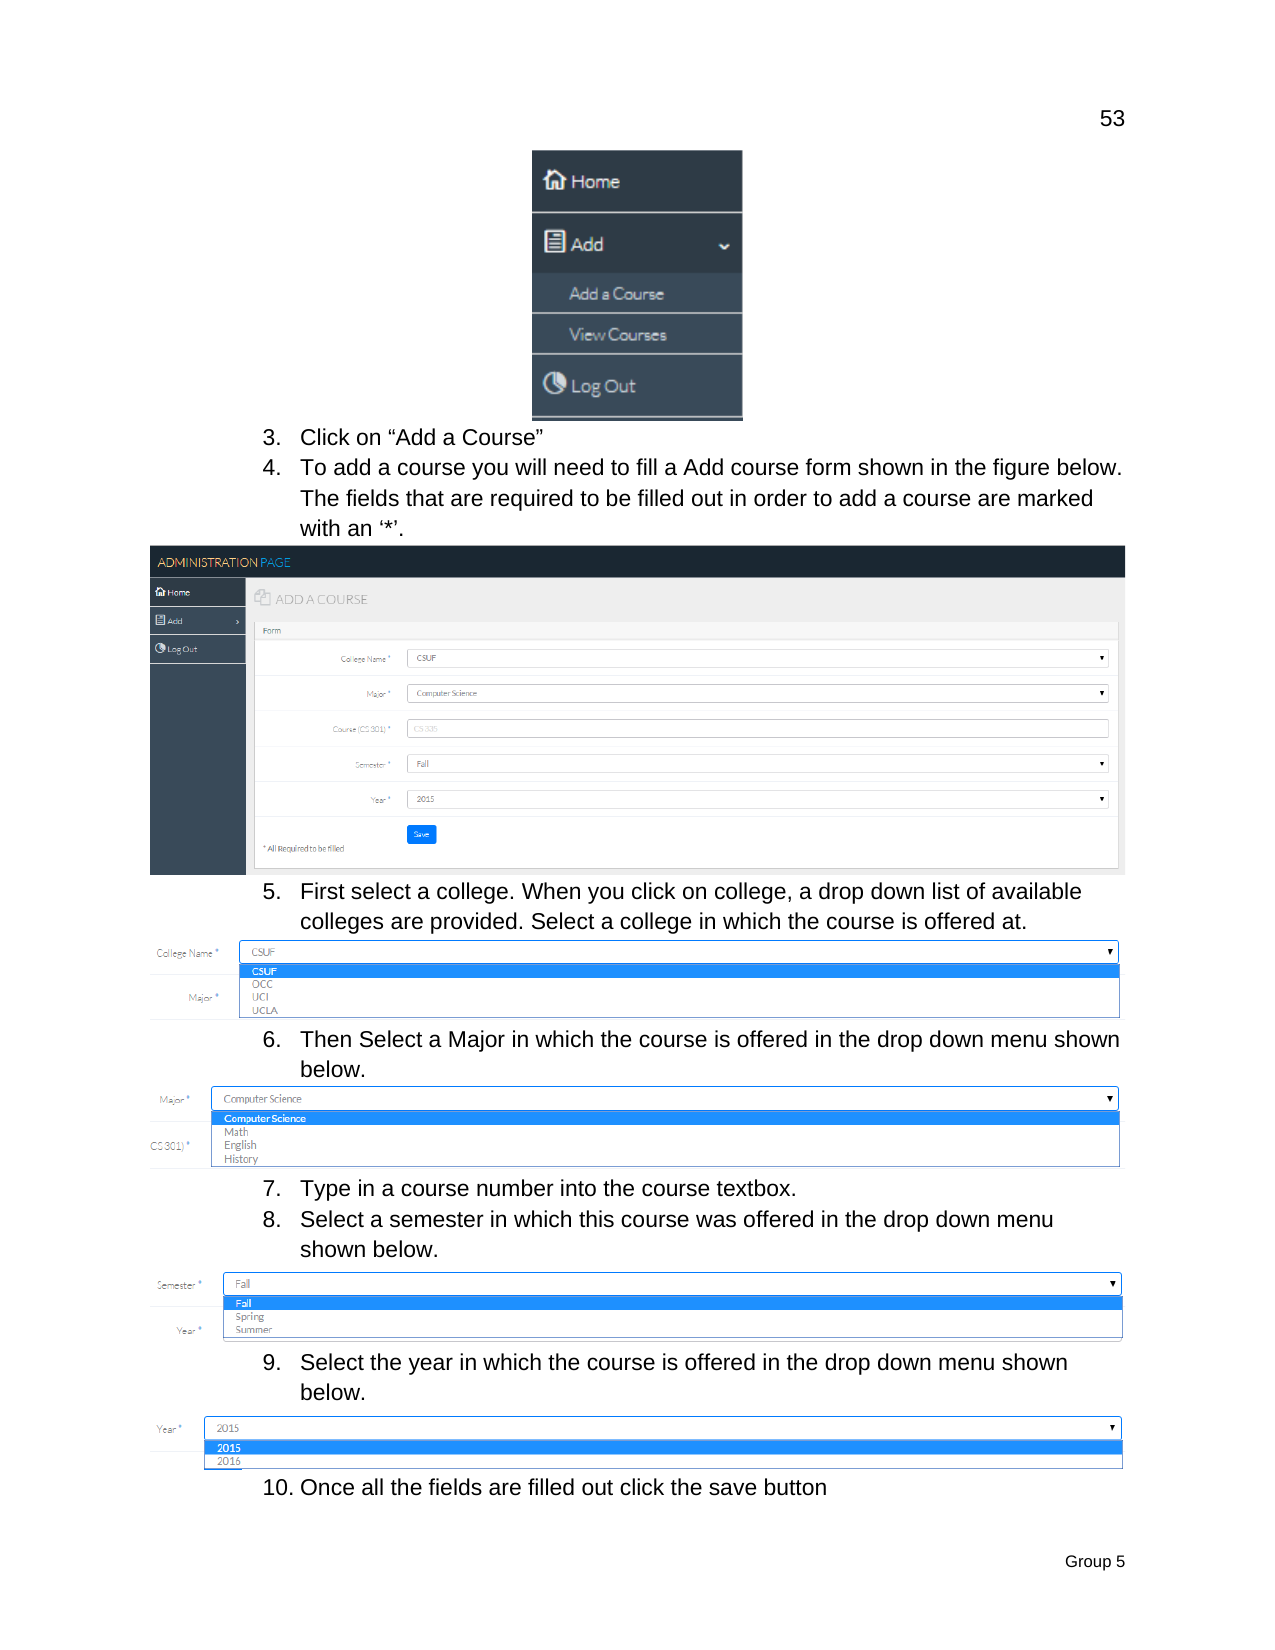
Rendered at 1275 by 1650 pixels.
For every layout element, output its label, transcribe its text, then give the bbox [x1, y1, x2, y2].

list Click on “Add a Course” [262, 424, 1125, 451]
list Once all the fields are filled out click the save button [262, 1474, 1125, 1500]
picture [150, 1409, 1125, 1470]
picture [150, 938, 1125, 1022]
picture [150, 1086, 1125, 1172]
list First select a college. When you click on college, a drop down list of available colleges are provided. Select a college in which the course is offered at. [262, 878, 1125, 934]
picture [532, 150, 743, 421]
list To add a course you will need to fill a Add course form shown in the figure below. The fields that are required to be filled out in order to add a course are marked with an ‘*’. [262, 454, 1125, 541]
list Type in a course number into the course textbox. [262, 1175, 1125, 1202]
list Then Select a Major in which the course is offered in the drop down menu shown below. [262, 1026, 1125, 1082]
list Select a semester in which this course was offered in the drop down menu shown below. [262, 1206, 1125, 1262]
picture [150, 545, 1125, 875]
picture [150, 1266, 1125, 1346]
list Select the year in which the course is offered in the drop down menu shown below. [262, 1349, 1125, 1406]
